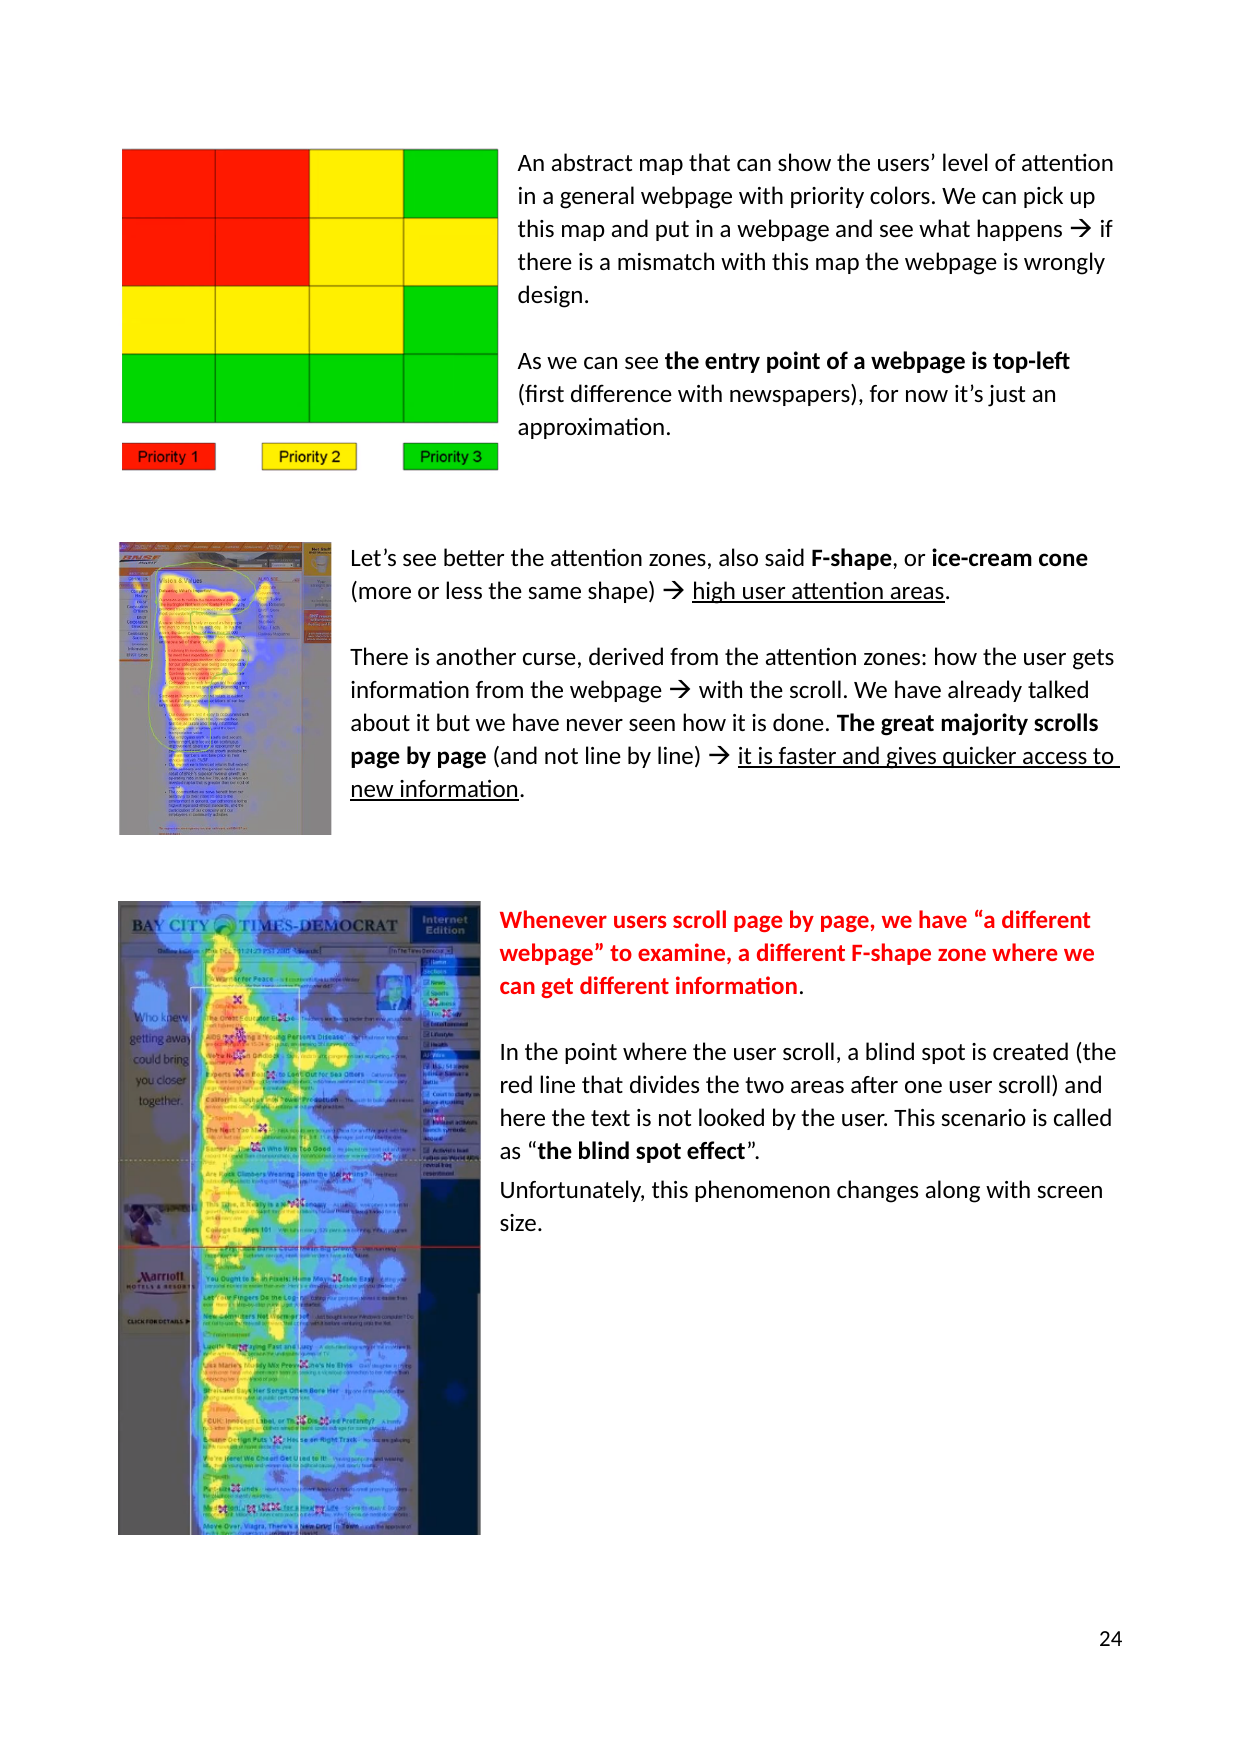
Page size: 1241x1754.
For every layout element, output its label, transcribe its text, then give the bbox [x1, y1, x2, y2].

text Whenever users scroll page by page, we have “a different webpage” to examine, a different F-shape zone where we can get different information. [481, 905, 1122, 1001]
picture [118, 542, 332, 835]
text Unfortunately, this phenomenon changes along with screen size. [481, 1174, 1122, 1238]
text Let’s see better the attention zones, also said F-shape, or ice-cream cone (more or less the same shape) high user attention areas. [332, 543, 1122, 606]
text In the point where the user scroll, a blind spot is created (the red line that divides the two areas after one user scroll) and here the text is not looked by the user. This scenario is called as “the blind spot effect”. [481, 1036, 1122, 1166]
picture [118, 901, 481, 1535]
text As we can see the entry point of a webpage is top-left (first difference with newspapers), for now it’s just an approximation. [499, 345, 1122, 441]
text There is another curse, derived from the attention zones: how the user gets information from the webpage with the scroll. We have already talked about it but we have never seen how it is done. The great majority scrolls page by page (and not line by line) it is faster and gives quicker access to new information. [332, 641, 1122, 803]
picture [118, 147, 499, 474]
text An abstract map that can show the users’ level of attention in a general webpage with priority colors. We can pick up this map and put in a webpage and see what happens if there is a mismatch with this map the webpage is wrongly design. [499, 148, 1122, 310]
